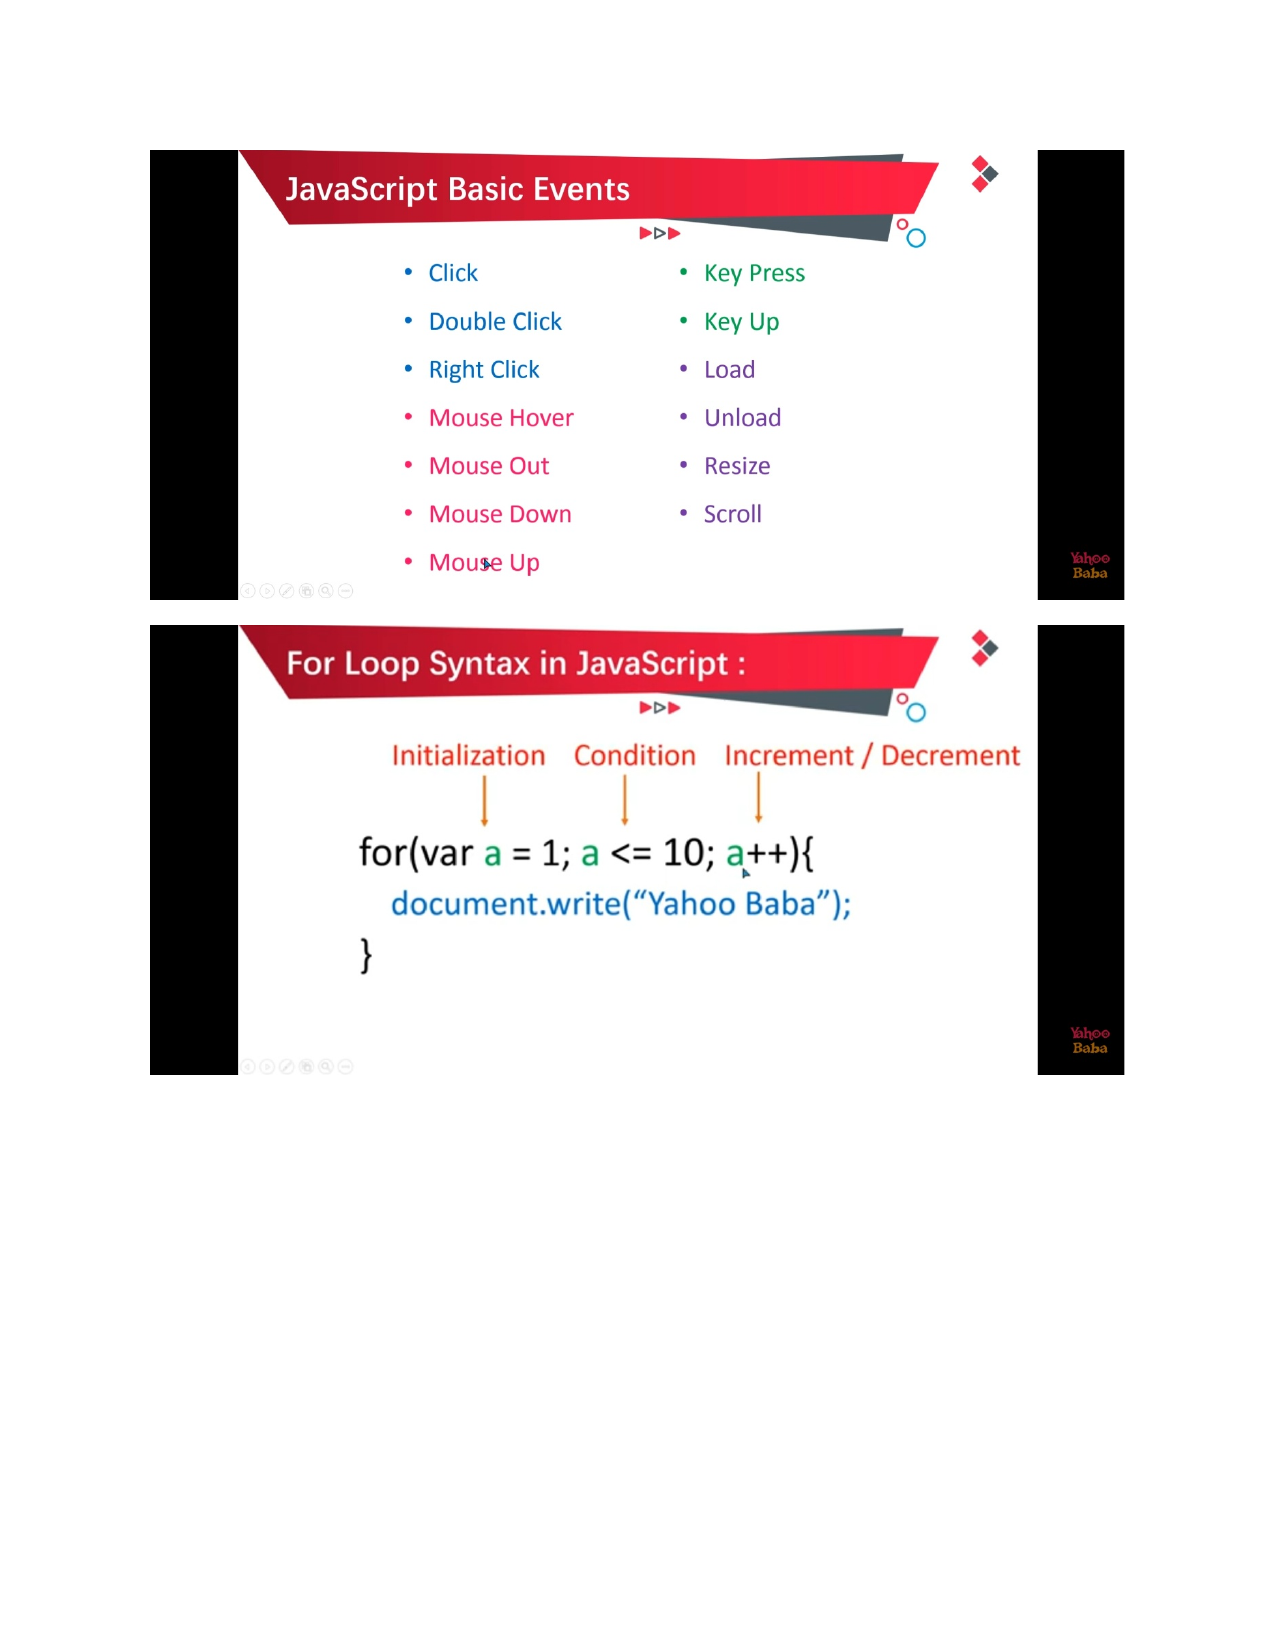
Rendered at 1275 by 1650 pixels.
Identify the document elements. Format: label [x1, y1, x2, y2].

picture [150, 150, 1125, 600]
picture [150, 625, 1125, 1075]
